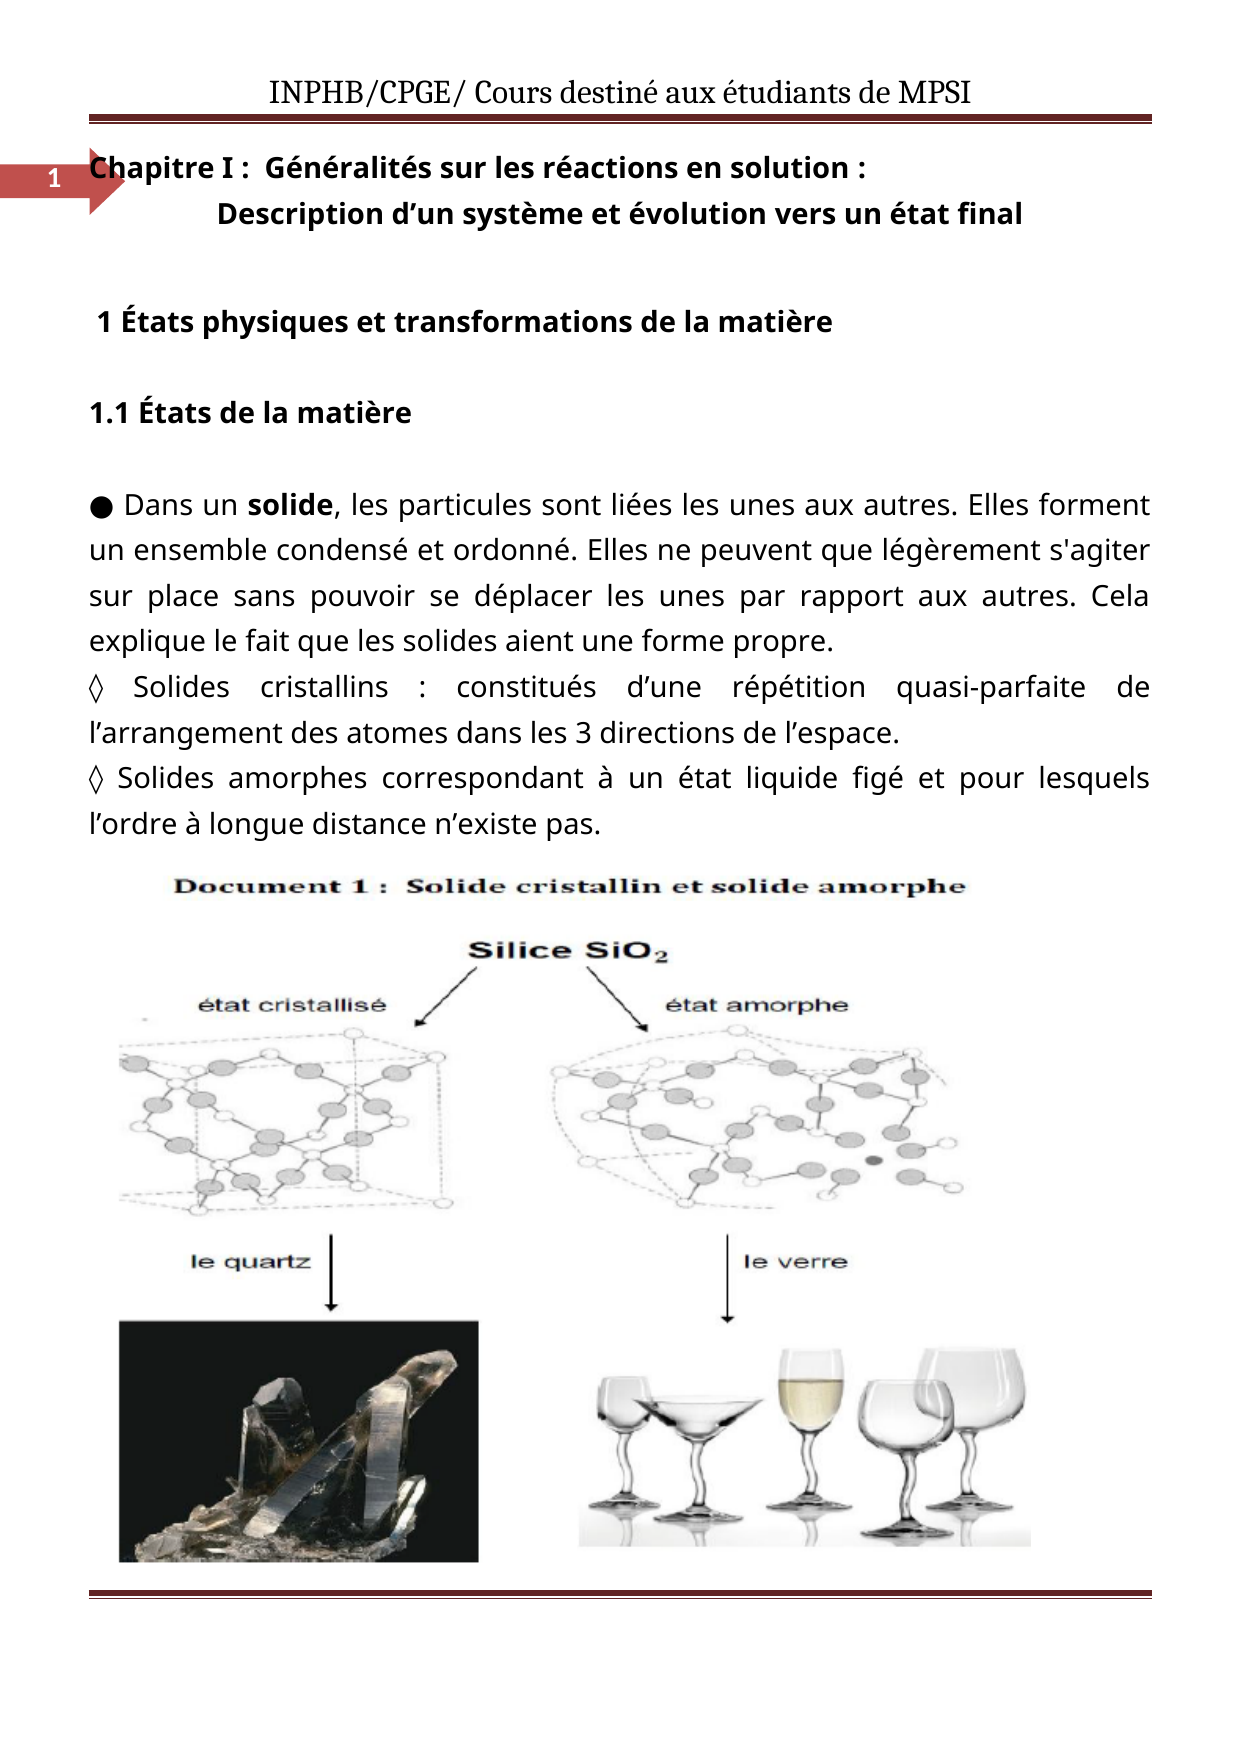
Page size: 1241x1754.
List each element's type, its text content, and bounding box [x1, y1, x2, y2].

text 1 États physiques et transformations de la matière [89, 301, 1152, 341]
text ◊ Solides cristallins : constitués d’une répétition quasi-parfaite de l’arrangement des atomes dans les 3 directions de l’espace. [89, 666, 1152, 752]
text ◊ Solides amorphes correspondant à un état liquide figé et pour lesquels l’ordre à longue distance n’existe pas. [89, 757, 1152, 843]
text ● Dans un solide, les particules sont liées les unes aux autres. Elles forment un ensemble condensé et ordonné. Elles ne peuvent que légèrement s'agiter sur place sans pouvoir se déplacer les unes par rapport aux autres. Cela explique le fait que les solides aient une forme propre. [89, 484, 1152, 660]
text Chapitre I : Généralités sur les réactions en solution : [89, 148, 1152, 187]
text 1.1 États de la matière [89, 392, 1152, 432]
text Description d’un système et évolution vers un état final [89, 193, 1152, 233]
